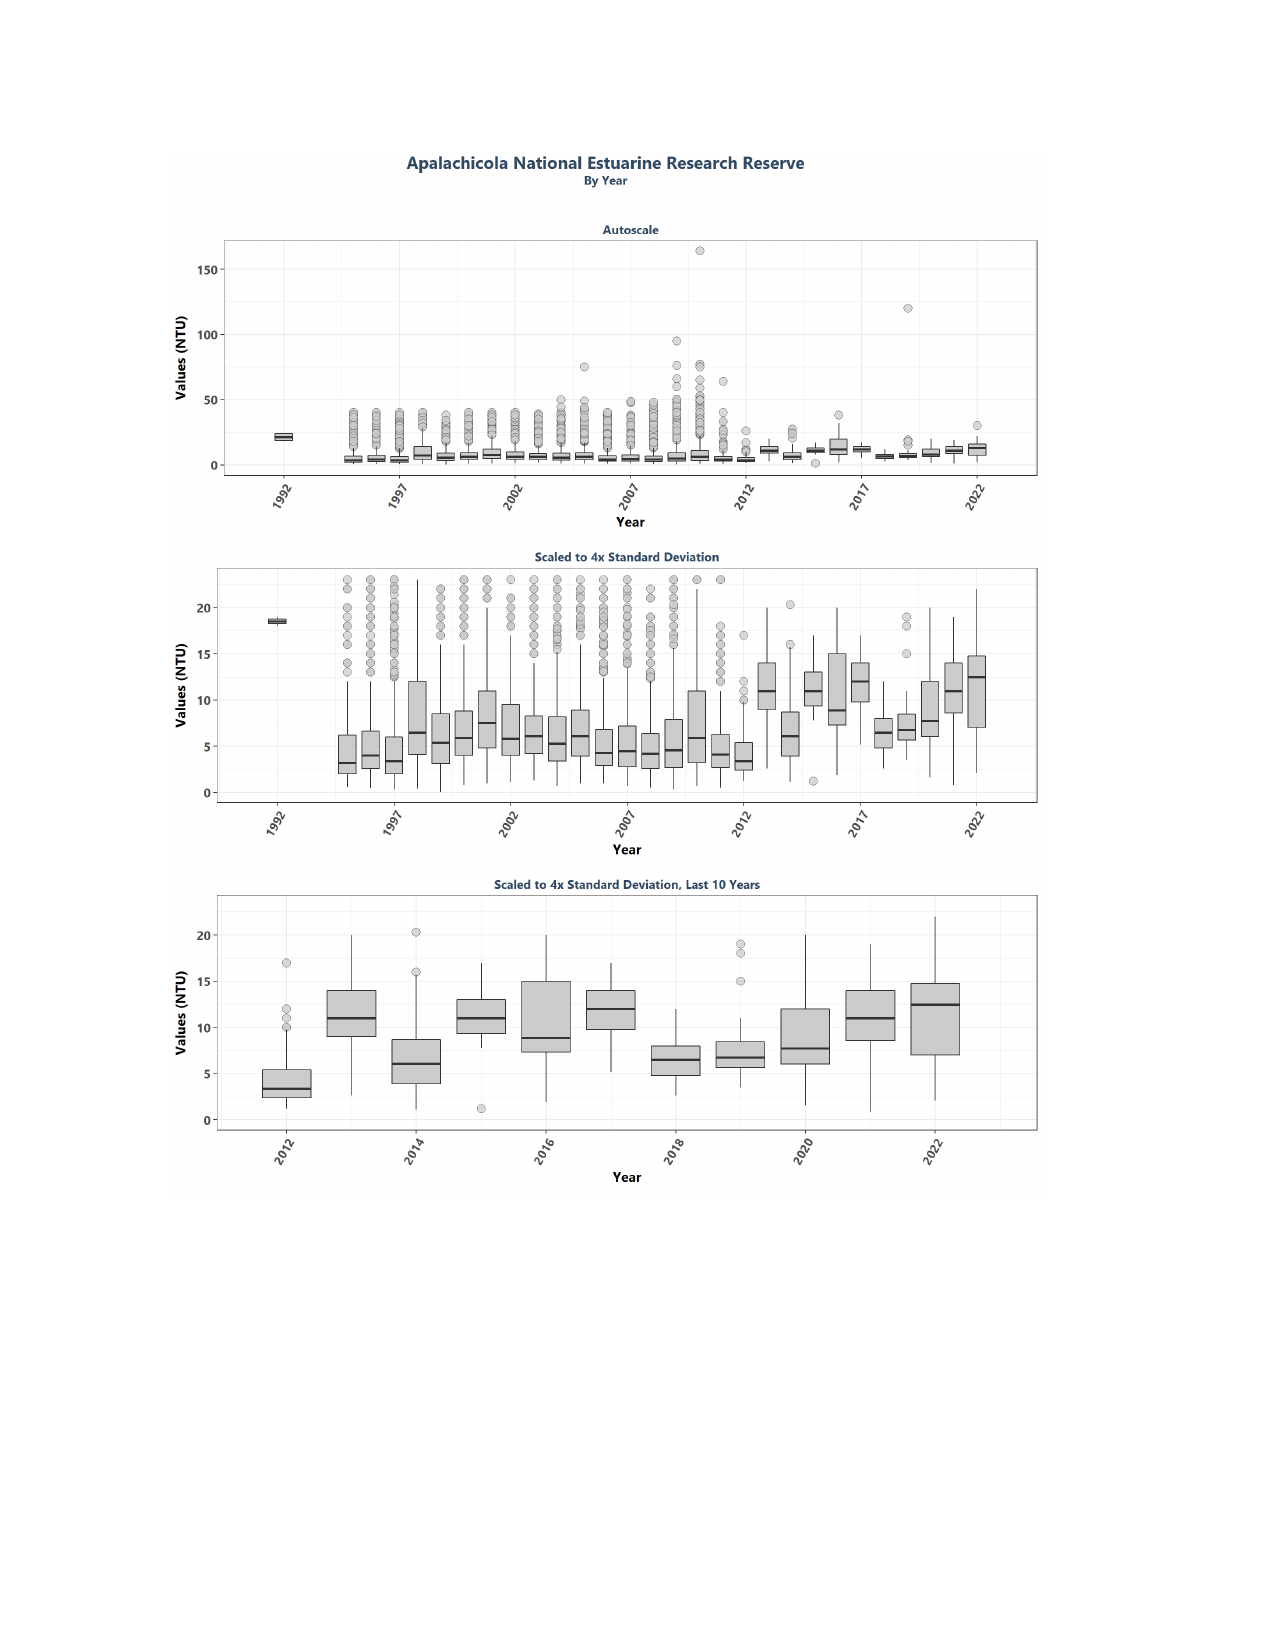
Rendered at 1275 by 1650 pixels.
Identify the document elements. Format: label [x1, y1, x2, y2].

picture [168, 150, 1044, 1200]
